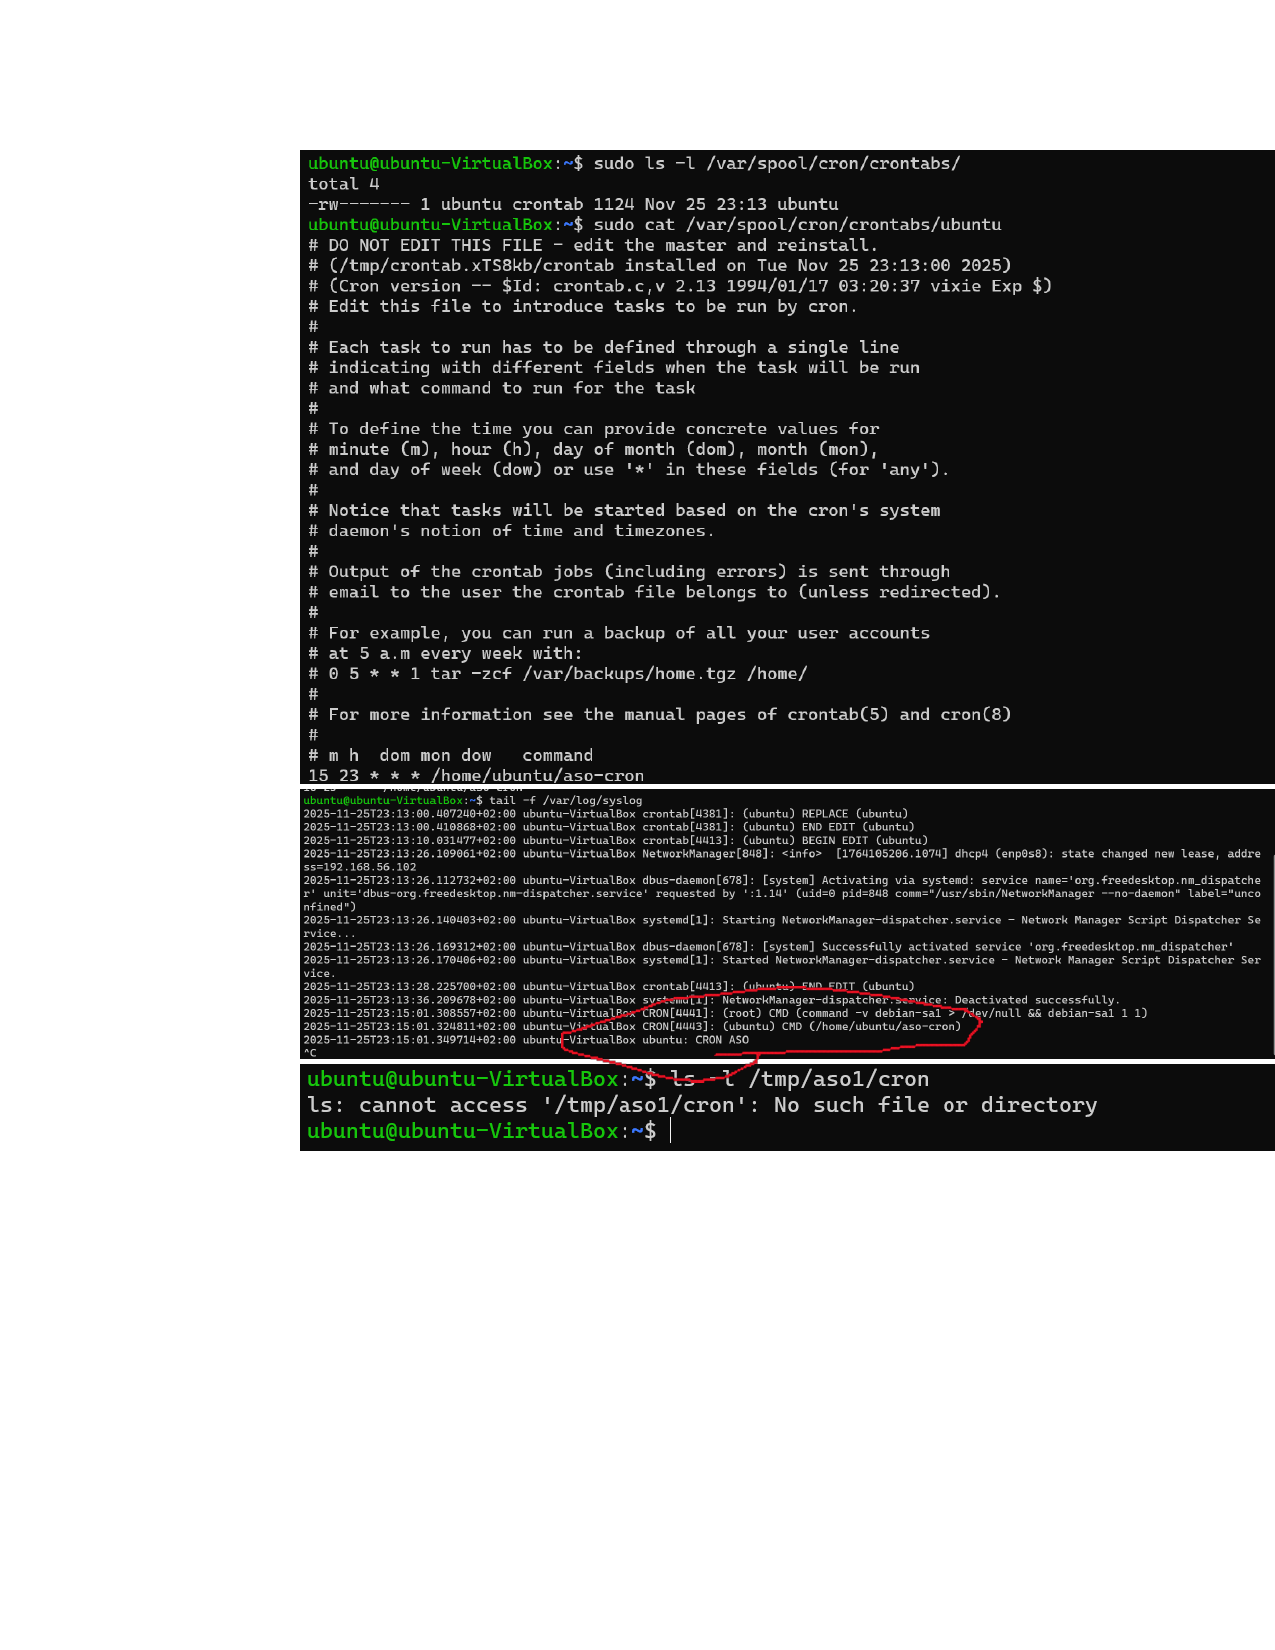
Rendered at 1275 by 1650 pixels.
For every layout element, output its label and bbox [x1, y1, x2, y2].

picture [300, 150, 1275, 784]
picture [300, 789, 1275, 1151]
